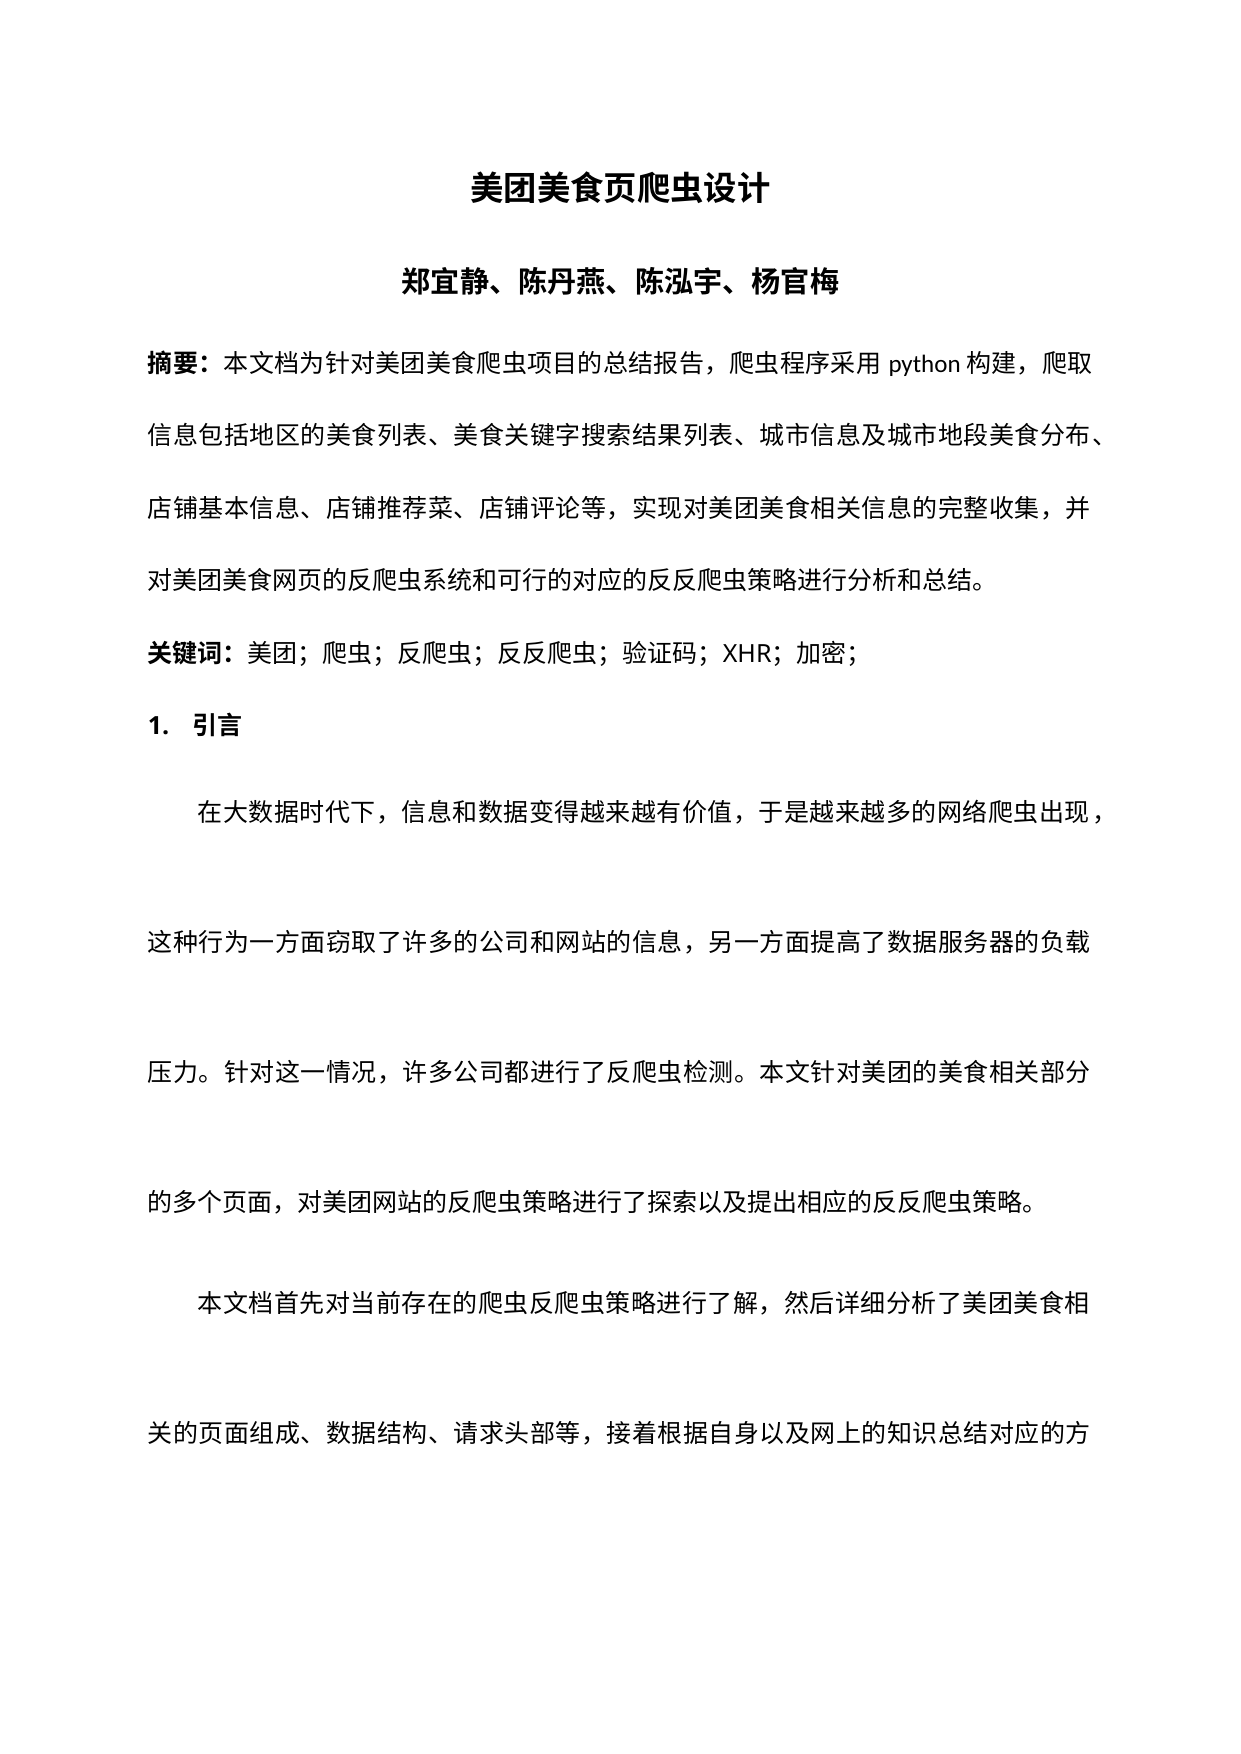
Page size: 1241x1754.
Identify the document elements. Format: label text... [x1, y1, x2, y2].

text 在大数据时代下，信息和数据变得越来越有价值，于是越来越多的网络爬虫出现，这种行为一方面窃取了许多的公司和网站的信息，另一方面提高了数据服务器的负载压力。针对这一情况，许多公司都进行了反爬虫检测。本文针对美团的美食相关部分的多个页面，对美团网站的反爬虫策略进行了探索以及提出相应的反反爬虫策略。 [148, 778, 1092, 1233]
text 摘要：本文档为针对美团美食爬虫项目的总结报告，爬虫程序采用python构建，爬取信息包括地区的美食列表、美食关键字搜索结果列表、城市信息及城市地段美食分布、店铺基本信息、店铺推荐菜、店铺评论等，实现对美团美食相关信息的完整收集，并对美团美食网页的反爬虫系统和可行的对应的反反爬虫策略进行分析和总结。 [148, 343, 1092, 597]
text 美团美食页爬虫设计 [148, 162, 1092, 210]
text 关键词：美团；爬虫；反爬虫；反反爬虫；验证码；XHR；加密； [148, 633, 1092, 669]
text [148, 1269, 1092, 1464]
list 引言 [148, 706, 1092, 742]
text 郑宜静、陈丹燕、陈泓宇、杨官梅 [148, 258, 1092, 301]
